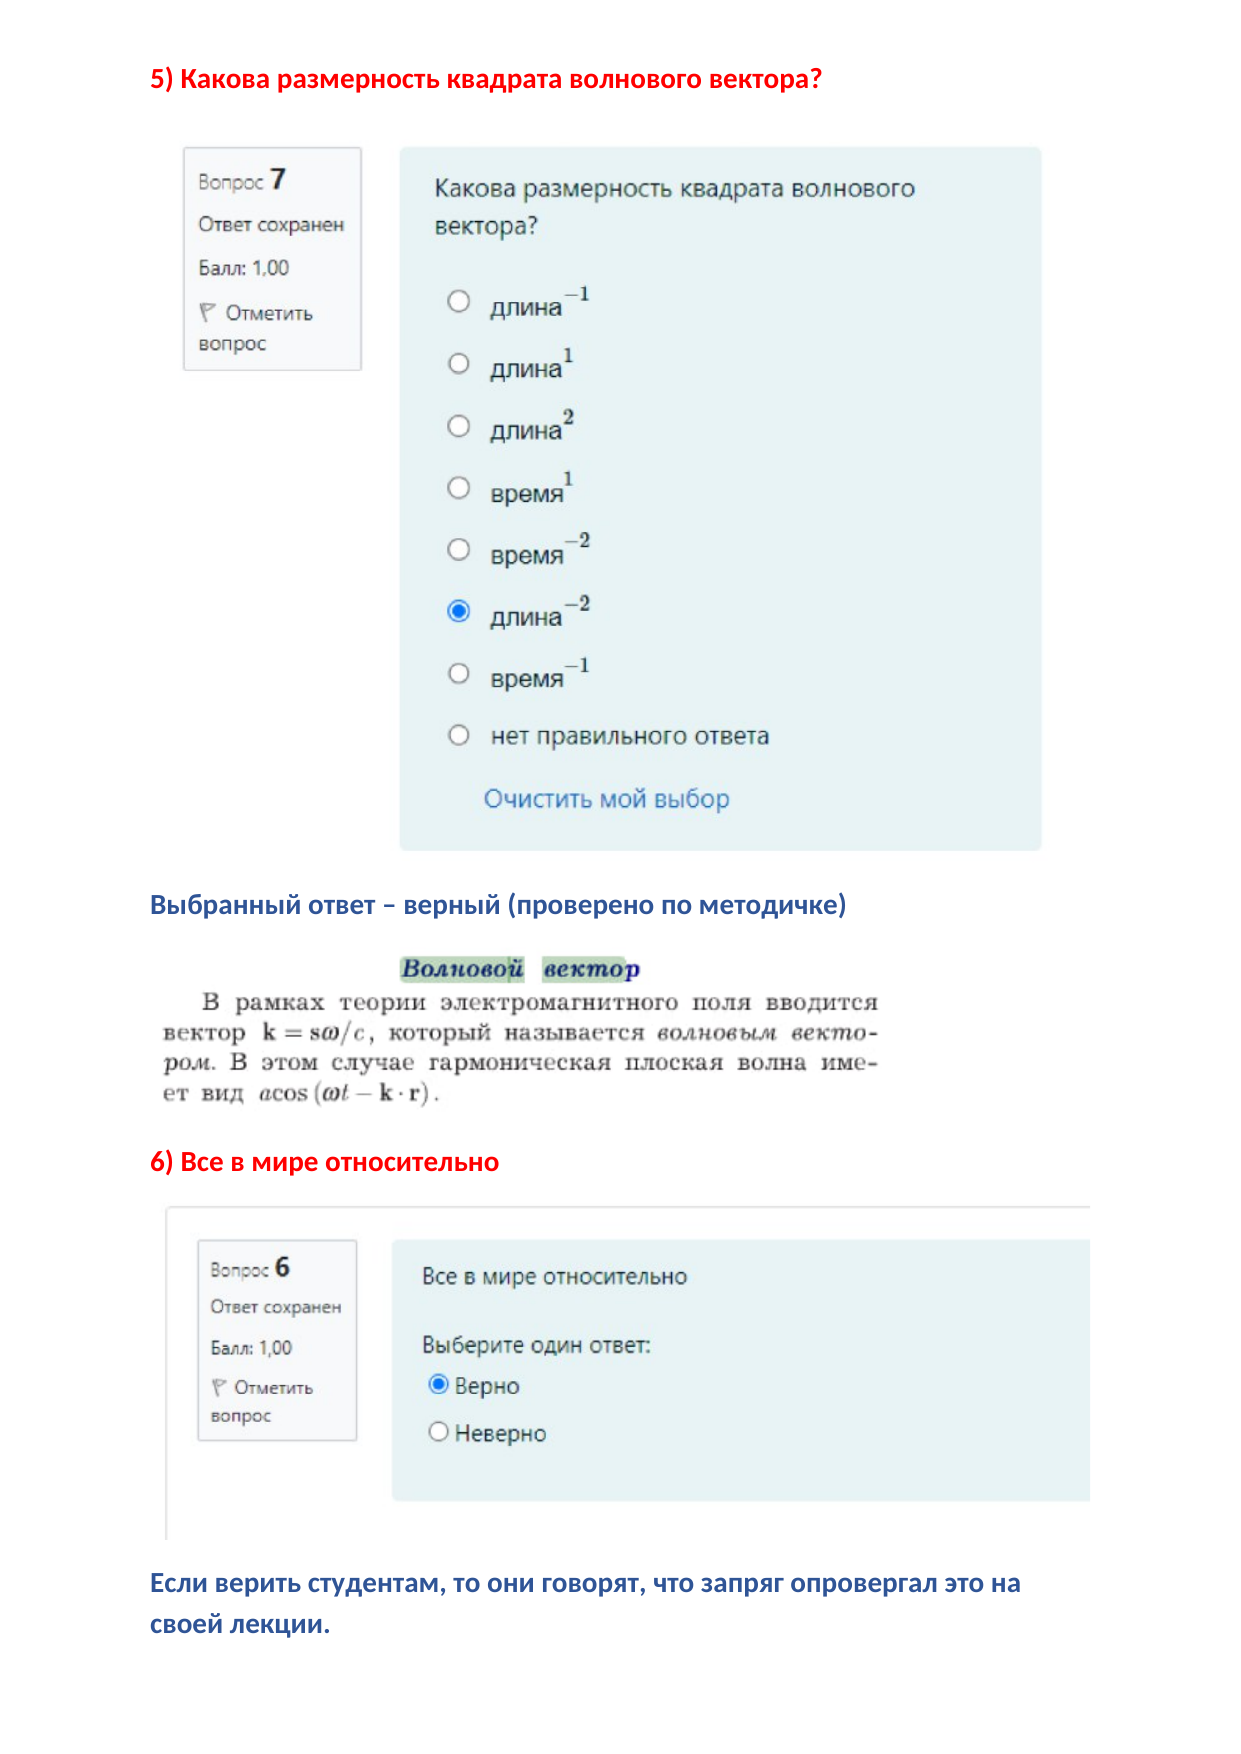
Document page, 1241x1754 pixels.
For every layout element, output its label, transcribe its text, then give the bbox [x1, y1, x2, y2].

text 5) Какова размерность квадрата волнового вектора? [150, 60, 1090, 96]
picture [150, 121, 1091, 881]
text Выбранный ответ – верный (проверено по методичке) [150, 881, 1090, 922]
text Если верить студентам, то они говорят, что запряг опровергал это на своей лекции. [150, 1564, 1090, 1641]
picture [150, 947, 997, 1119]
text 6) Все в мире относительно [150, 1143, 1090, 1183]
picture [150, 1183, 1091, 1540]
